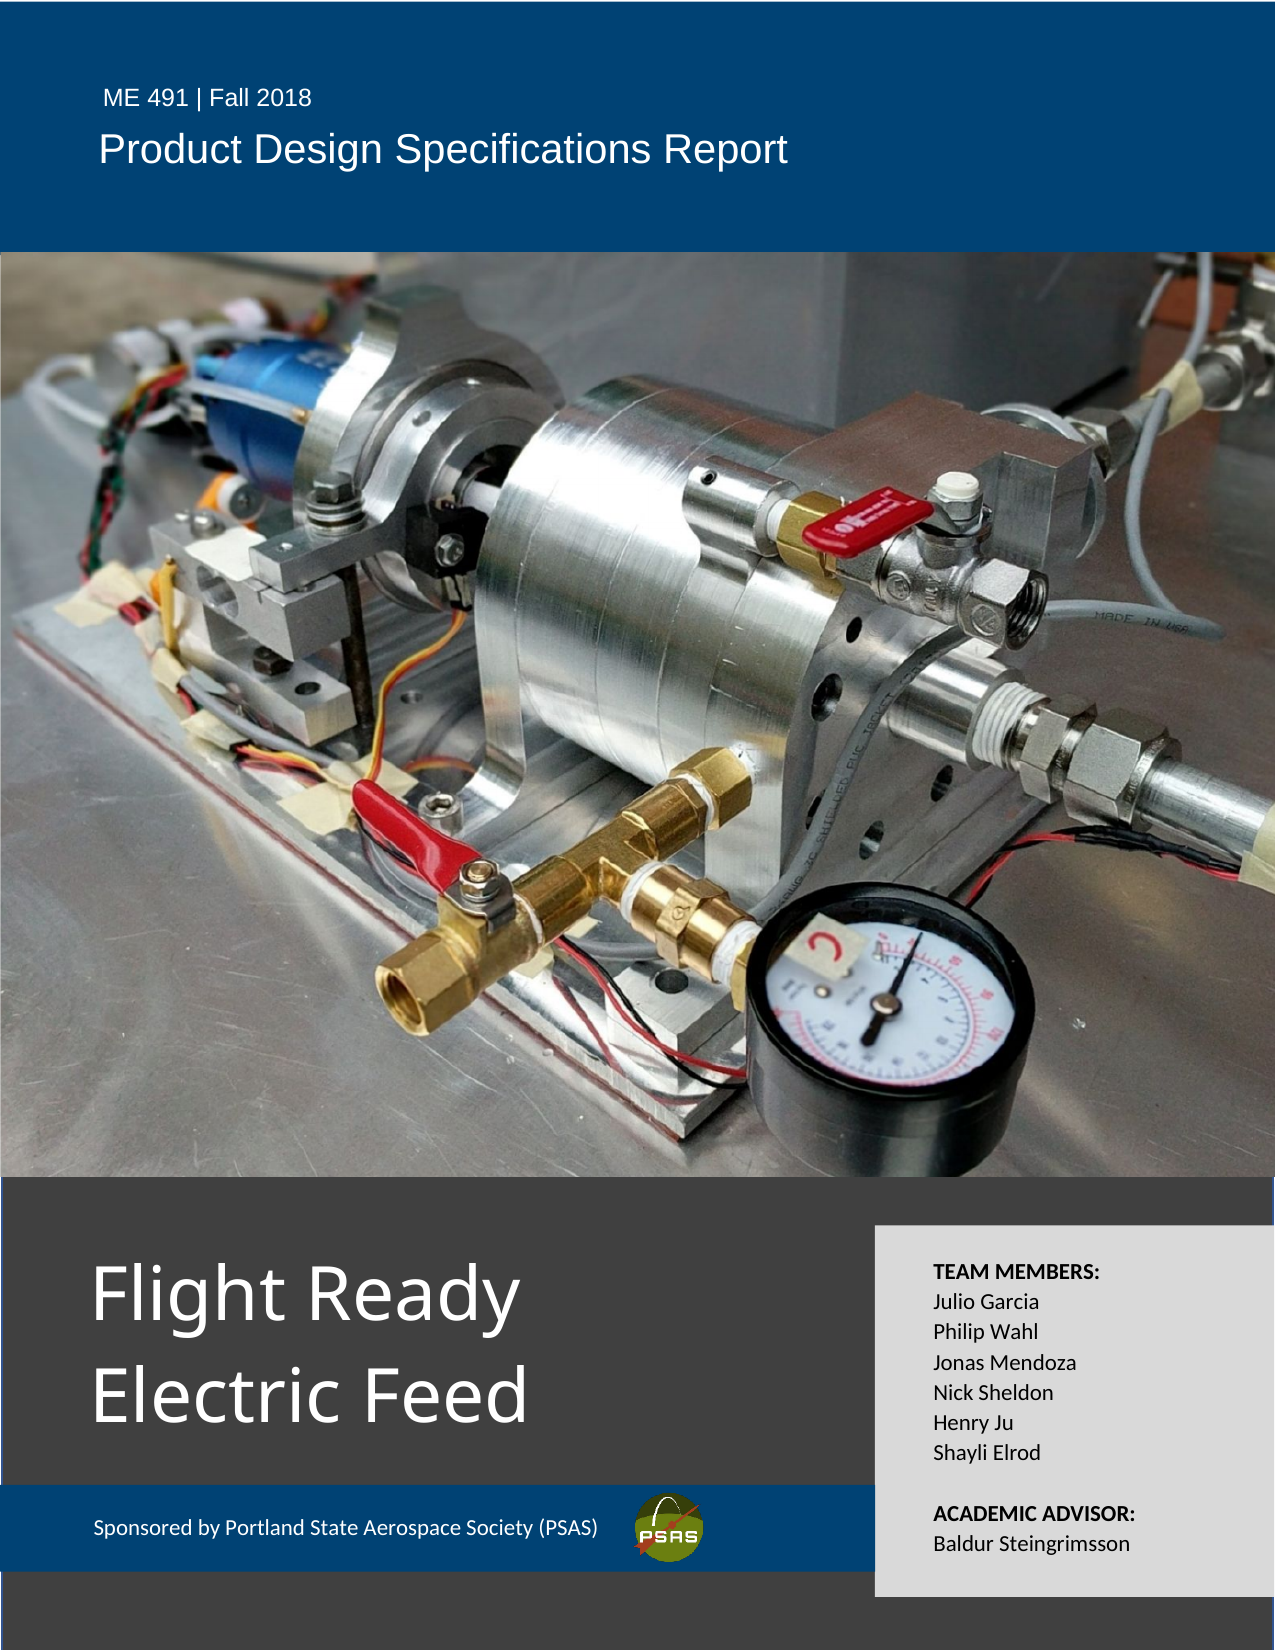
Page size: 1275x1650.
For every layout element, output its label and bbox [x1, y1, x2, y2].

picture [594, 1486, 738, 1568]
picture [0, 252, 1275, 1177]
